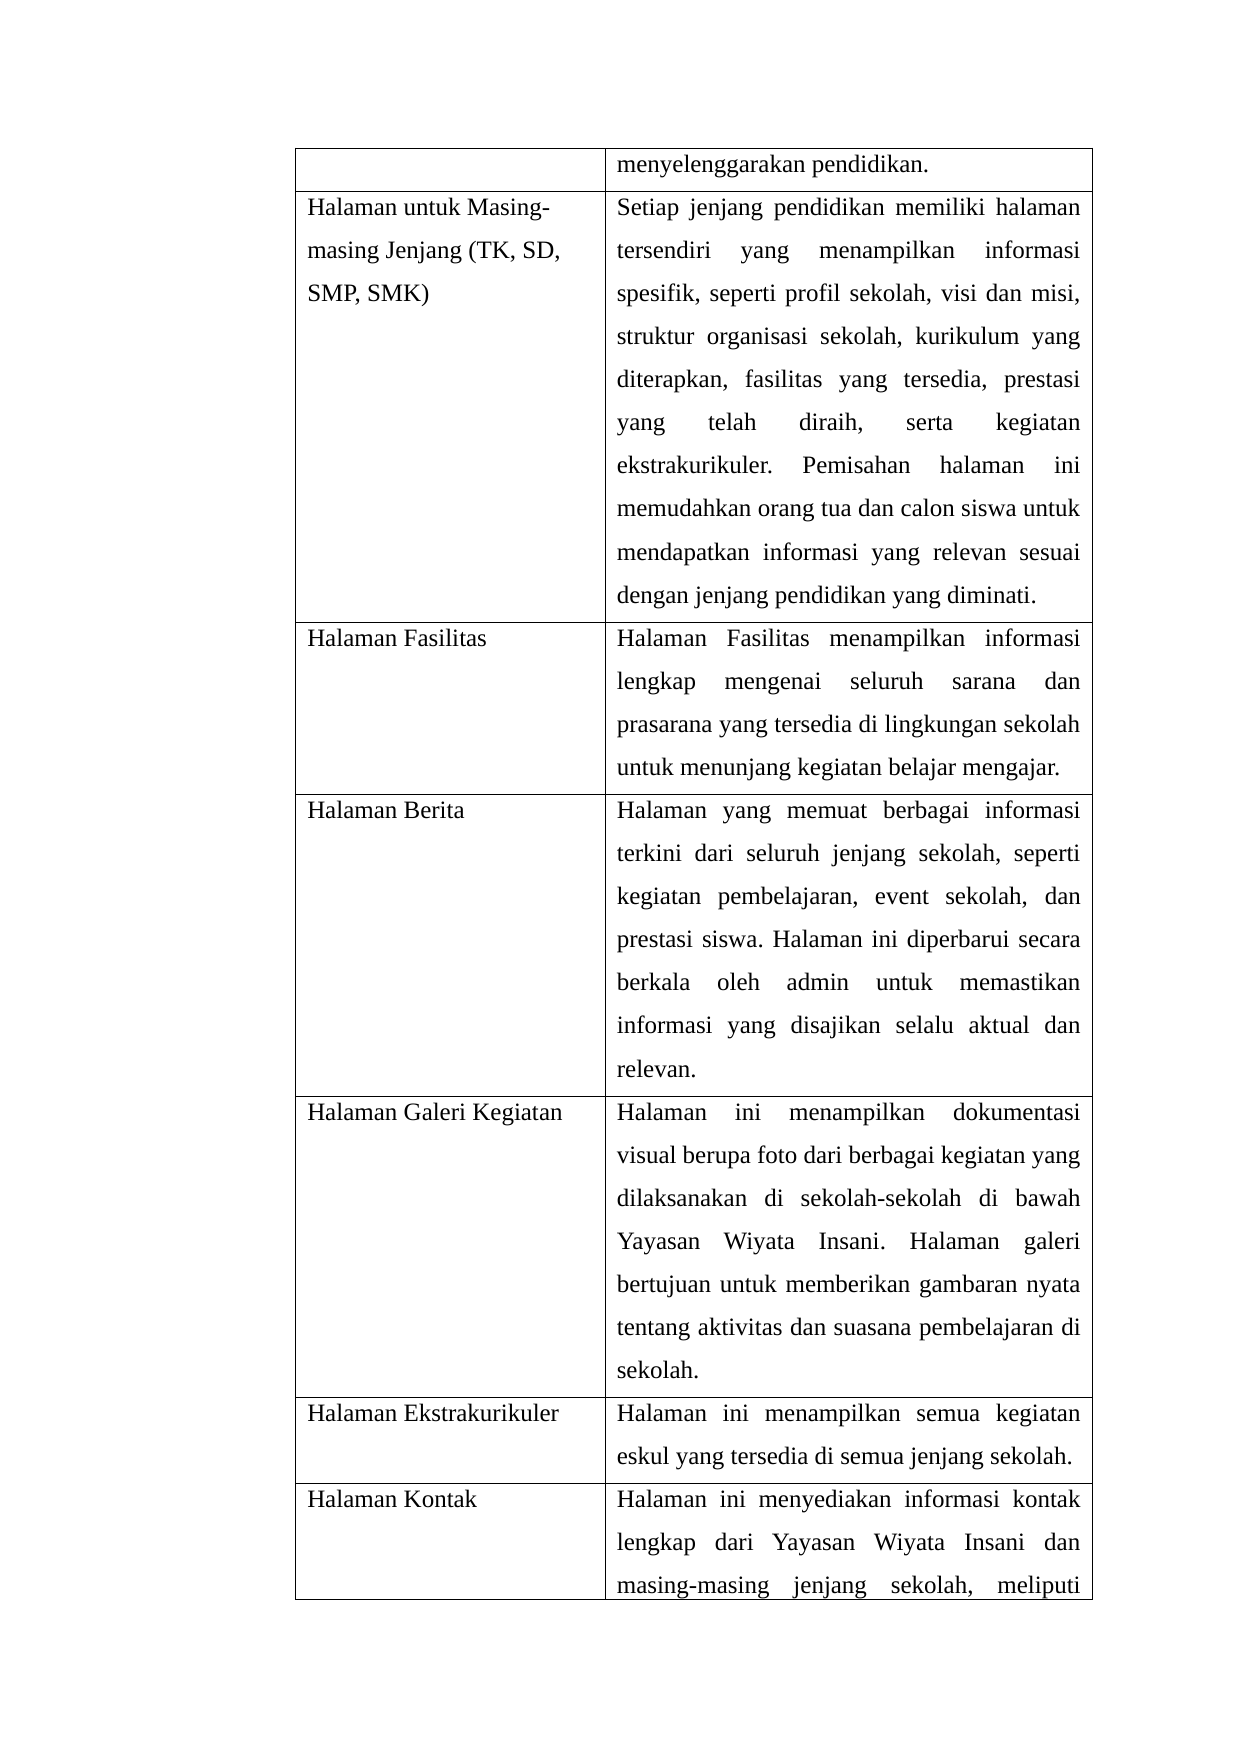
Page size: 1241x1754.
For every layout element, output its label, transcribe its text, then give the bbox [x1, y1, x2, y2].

table_cell Halaman Ekstrakurikuler [296, 1398, 605, 1483]
table_cell Halaman ini menampilkan semua kegiatan eskul yang tersedia di semua jenjang sekolah. [606, 1398, 1092, 1483]
table_cell Halaman Fasilitas menampilkan informasi lengkap mengenai seluruh sarana dan prasarana yang tersedia di lingkungan sekolah untuk menunjang kegiatan belajar mengajar. [606, 623, 1092, 794]
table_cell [296, 149, 605, 191]
table_cell Halaman ini menampilkan dokumentasi visual berupa foto dari berbagai kegiatan yang dilaksanakan di sekolah-sekolah di bawah Yayasan Wiyata Insani. Halaman galeri bertujuan untuk memberikan gambaran nyata tentang aktivitas dan suasana pembelajaran di sekolah. [606, 1097, 1092, 1397]
table_cell Halaman yang memuat berbagai informasi terkini dari seluruh jenjang sekolah, seperti kegiatan pembelajaran, event sekolah, dan prestasi siswa. Halaman ini diperbarui secara berkala oleh admin untuk memastikan informasi yang disajikan selalu aktual dan relevan. [606, 795, 1092, 1096]
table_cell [606, 1484, 1092, 1599]
table_cell Halaman Kontak [296, 1484, 605, 1599]
table_cell Halaman Galeri Kegiatan [296, 1097, 605, 1397]
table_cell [606, 149, 1092, 191]
table_cell Halaman Berita [296, 795, 605, 1096]
table_cell Halaman Fasilitas [296, 623, 605, 794]
table_cell Halaman untuk Masing-masing Jenjang (TK, SD, SMP, SMK) [296, 192, 605, 622]
table_cell Setiap jenjang pendidikan memiliki halaman tersendiri yang menampilkan informasi spesifik, seperti profil sekolah, visi dan misi, struktur organisasi sekolah, kurikulum yang diterapkan, fasilitas yang tersedia, prestasi yang telah diraih, serta kegiatan ekstrakurikuler. Pemisahan halaman ini memudahkan orang tua dan calon siswa untuk mendapatkan informasi yang relevan sesuai dengan jenjang pendidikan yang diminati. [606, 192, 1092, 622]
